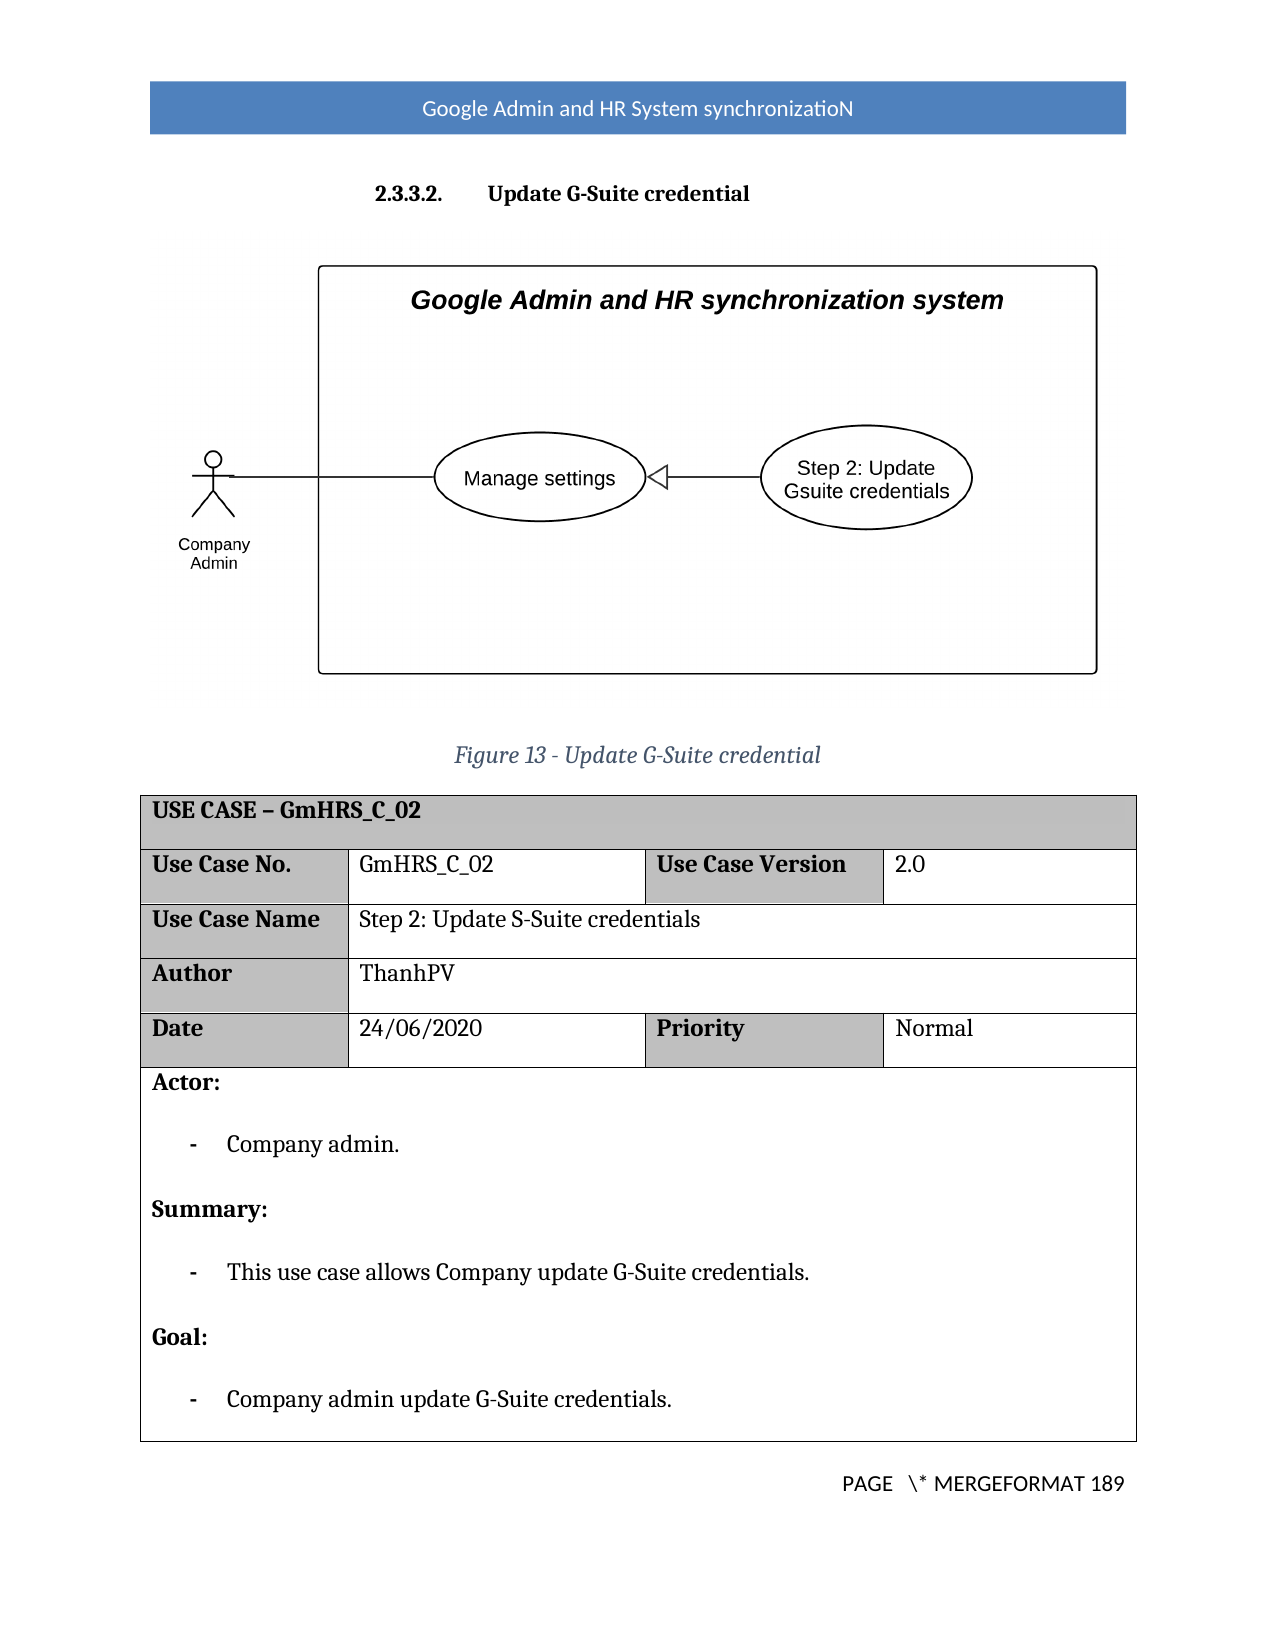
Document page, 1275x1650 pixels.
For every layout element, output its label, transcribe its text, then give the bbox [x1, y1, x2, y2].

subtitle Update G-Suite credential [375, 181, 1125, 207]
table_cell Priority [646, 1014, 883, 1067]
table_cell Normal [884, 1014, 1136, 1067]
table_cell Step 2: Update S-Suite credentials [349, 905, 1136, 958]
table_cell 2.0 [884, 850, 1136, 903]
text Figure 13 - Update G-Suite credential [150, 741, 1125, 769]
table_cell Use Case Version [646, 850, 883, 903]
table_cell Use Case No. [141, 850, 348, 903]
table_cell 24/06/2020 [349, 1014, 645, 1067]
table_cell Date [141, 1014, 348, 1067]
table_cell Use Case Name [141, 905, 348, 958]
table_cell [141, 1068, 1136, 1441]
table_cell GmHRS_C_02 [349, 850, 645, 903]
table_cell Author [141, 959, 348, 1012]
picture [150, 231, 1125, 708]
table_cell ThanhPV [349, 959, 1136, 1012]
table_header USE CASE – GmHRS_C_02 [141, 796, 1136, 849]
